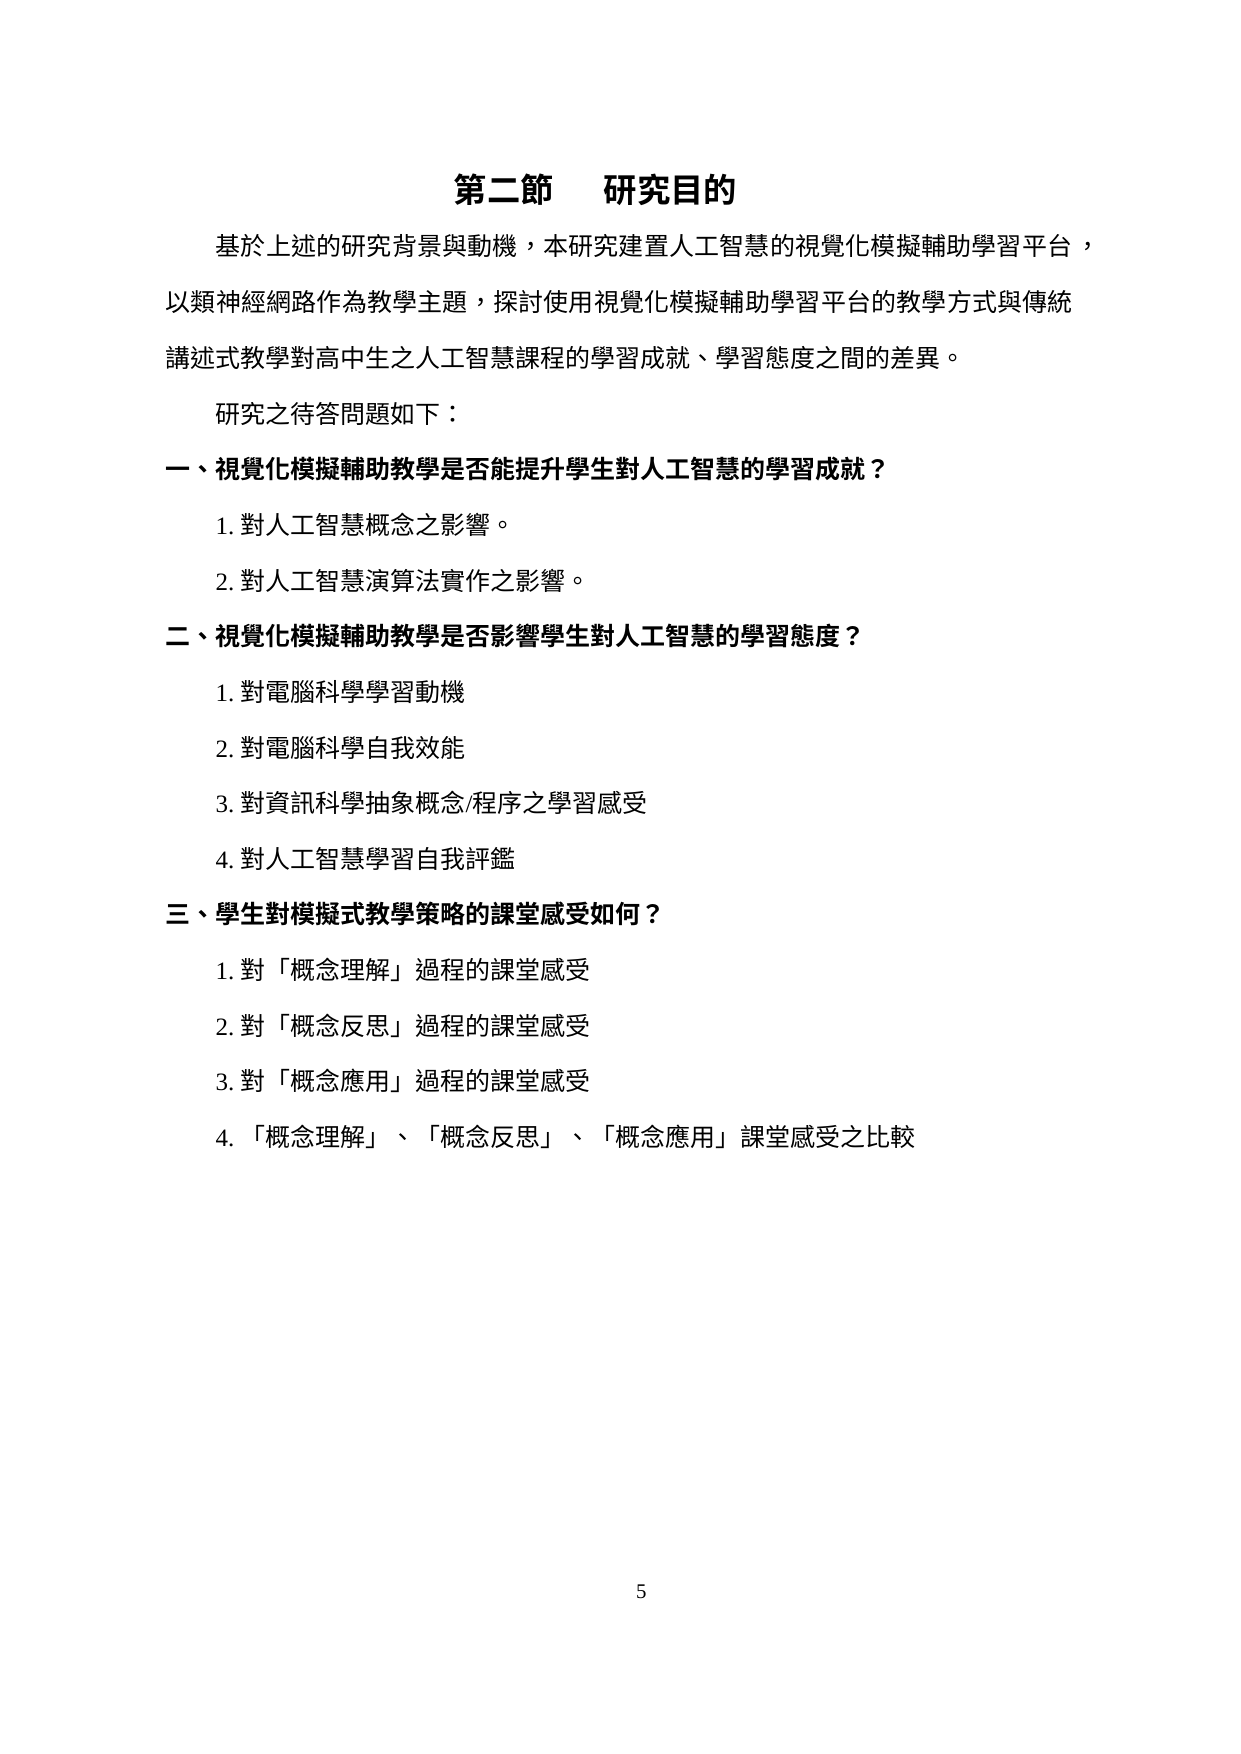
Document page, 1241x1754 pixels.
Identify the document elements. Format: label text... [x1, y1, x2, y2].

text 3. 對資訊科學抽象概念/程序之學習感受 [165, 783, 1075, 821]
text 2. 對人工智慧演算法實作之影響。 [165, 561, 1075, 598]
text 二、視覺化模擬輔助教學是否影響學生對人工智慧的學習態度？ [165, 616, 1075, 654]
text 1. 對「概念理解」過程的課堂感受 [165, 950, 1075, 987]
text 2. 對「概念反思」過程的課堂感受 [165, 1006, 1075, 1043]
text 3. 對「概念應用」過程的課堂感受 [165, 1061, 1075, 1099]
text 1. 對人工智慧概念之影響。 [165, 505, 1075, 542]
text 一、視覺化模擬輔助教學是否能提升學生對人工智慧的學習成就？ [165, 449, 1075, 487]
text 研究目的 [165, 151, 1075, 226]
text 4. 「概念理解」、「概念反思」、「概念應用」課堂感受之比較 [165, 1117, 1075, 1154]
text 4. 對人工智慧學習自我評鑑 [165, 839, 1075, 876]
text 2. 對電腦科學自我效能 [165, 727, 1075, 765]
text 研究之待答問題如下： [165, 394, 1075, 431]
text 三、學生對模擬式教學策略的課堂感受如何？ [165, 894, 1075, 932]
text 基於上述的研究背景與動機，本研究建置人工智慧的視覺化模擬輔助學習平台，以類神經網路作為教學主題，探討使用視覺化模擬輔助學習平台的教學方式與傳統講述式教學對高中生之人工智慧課程的學習成就、學習態度之間的差異。 [165, 226, 1075, 376]
text 1. 對電腦科學學習動機 [165, 672, 1075, 709]
